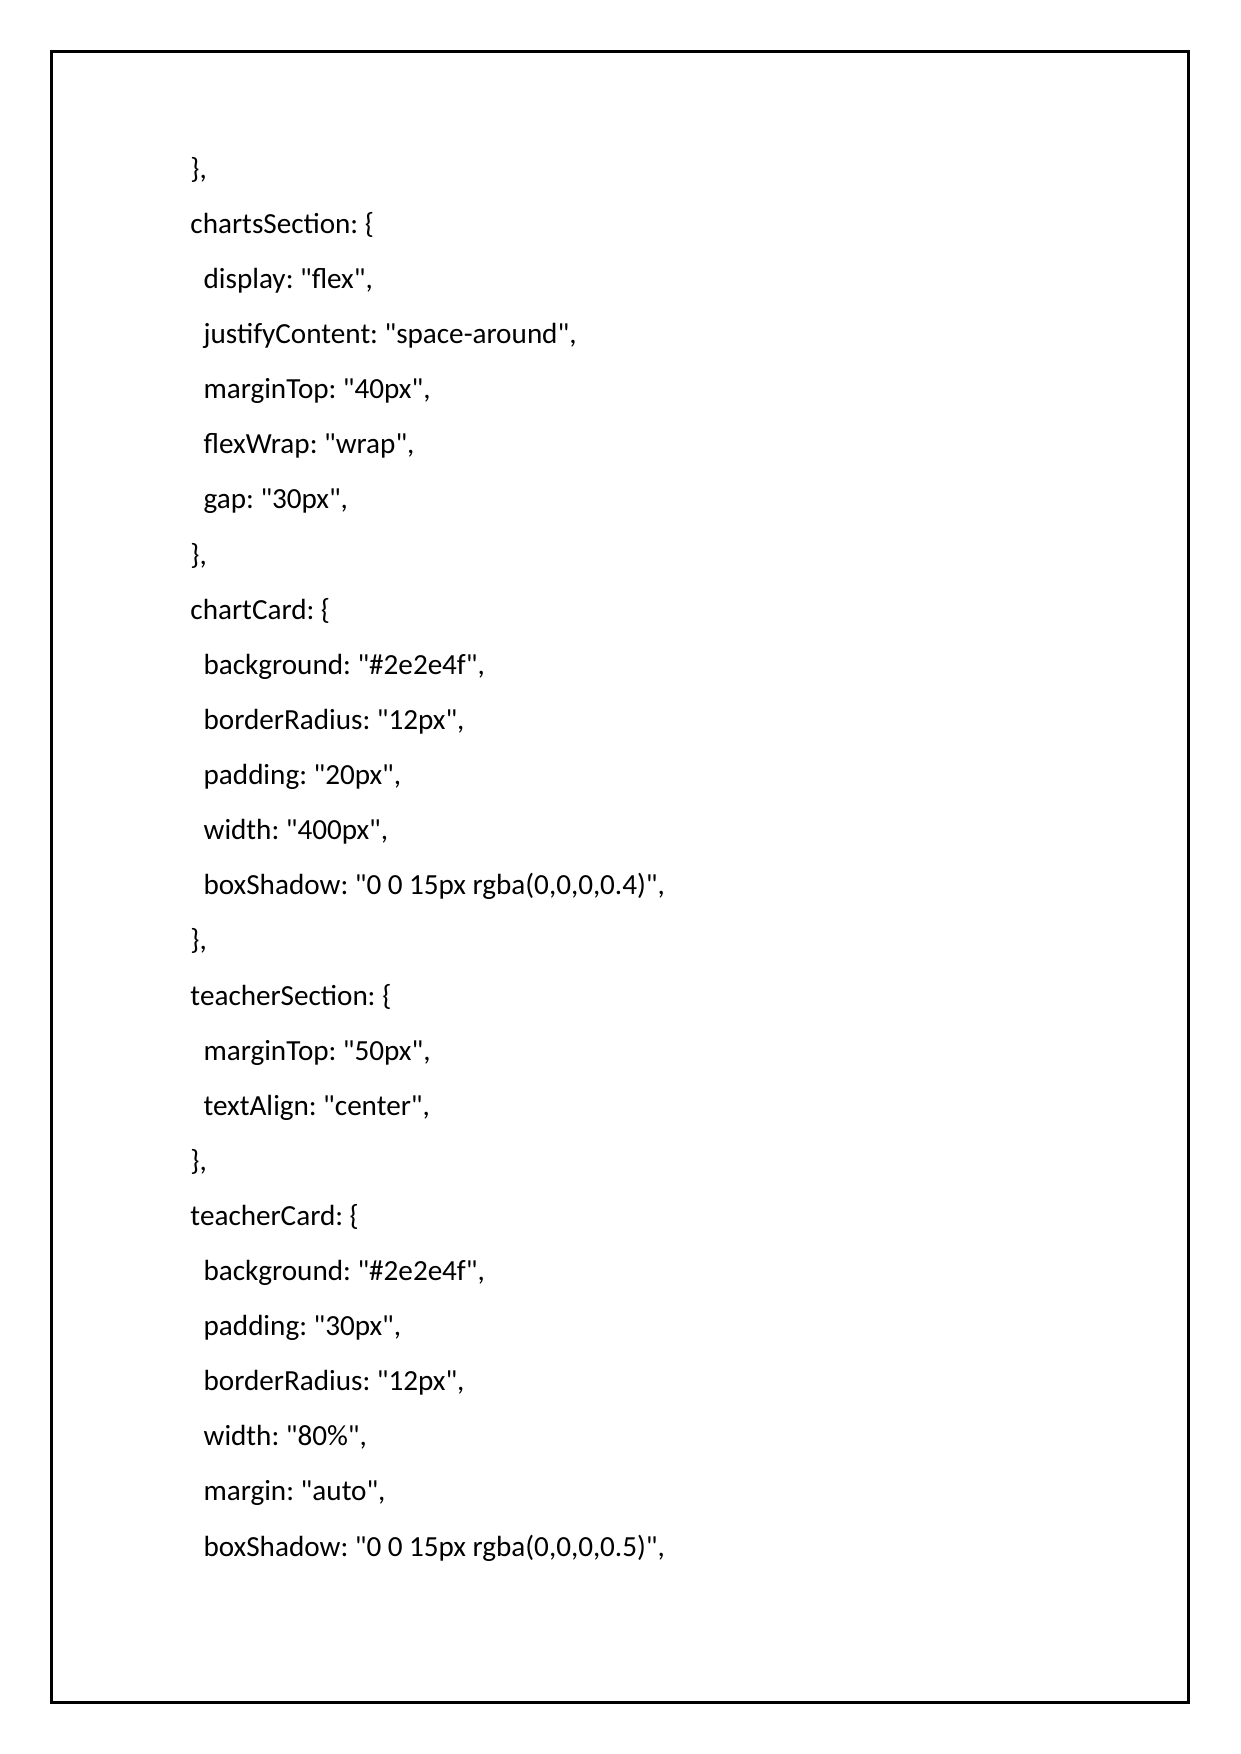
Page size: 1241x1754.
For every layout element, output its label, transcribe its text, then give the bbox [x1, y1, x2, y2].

text marginTop: "40px", [177, 370, 1090, 406]
text textAlign: "center", [177, 1087, 1090, 1122]
text width: "80%", [177, 1417, 1090, 1453]
text boxShadow: "0 0 15px rgba(0,0,0,0.5)", [177, 1528, 1090, 1563]
text background: "#2e2e4f", [177, 1252, 1090, 1288]
text chartCard: { [177, 591, 1090, 626]
text display: "flex", [177, 260, 1090, 296]
text }, [177, 150, 1090, 186]
text marginTop: "50px", [177, 1032, 1090, 1067]
text flexWrap: "wrap", [177, 426, 1090, 461]
text gap: "30px", [177, 481, 1090, 516]
text teacherSection: { [177, 977, 1090, 1012]
text background: "#2e2e4f", [177, 646, 1090, 682]
text width: "400px", [177, 811, 1090, 847]
text margin: "auto", [177, 1472, 1090, 1508]
text }, [177, 921, 1090, 957]
text padding: "30px", [177, 1307, 1090, 1343]
text boxShadow: "0 0 15px rgba(0,0,0,0.4)", [177, 866, 1090, 902]
text teacherCard: { [177, 1197, 1090, 1233]
text borderRadius: "12px", [177, 701, 1090, 737]
text borderRadius: "12px", [177, 1362, 1090, 1398]
text padding: "20px", [177, 756, 1090, 792]
text }, [177, 536, 1090, 571]
text }, [177, 1142, 1090, 1177]
text justifyContent: "space-around", [177, 315, 1090, 351]
text chartsSection: { [177, 205, 1090, 241]
